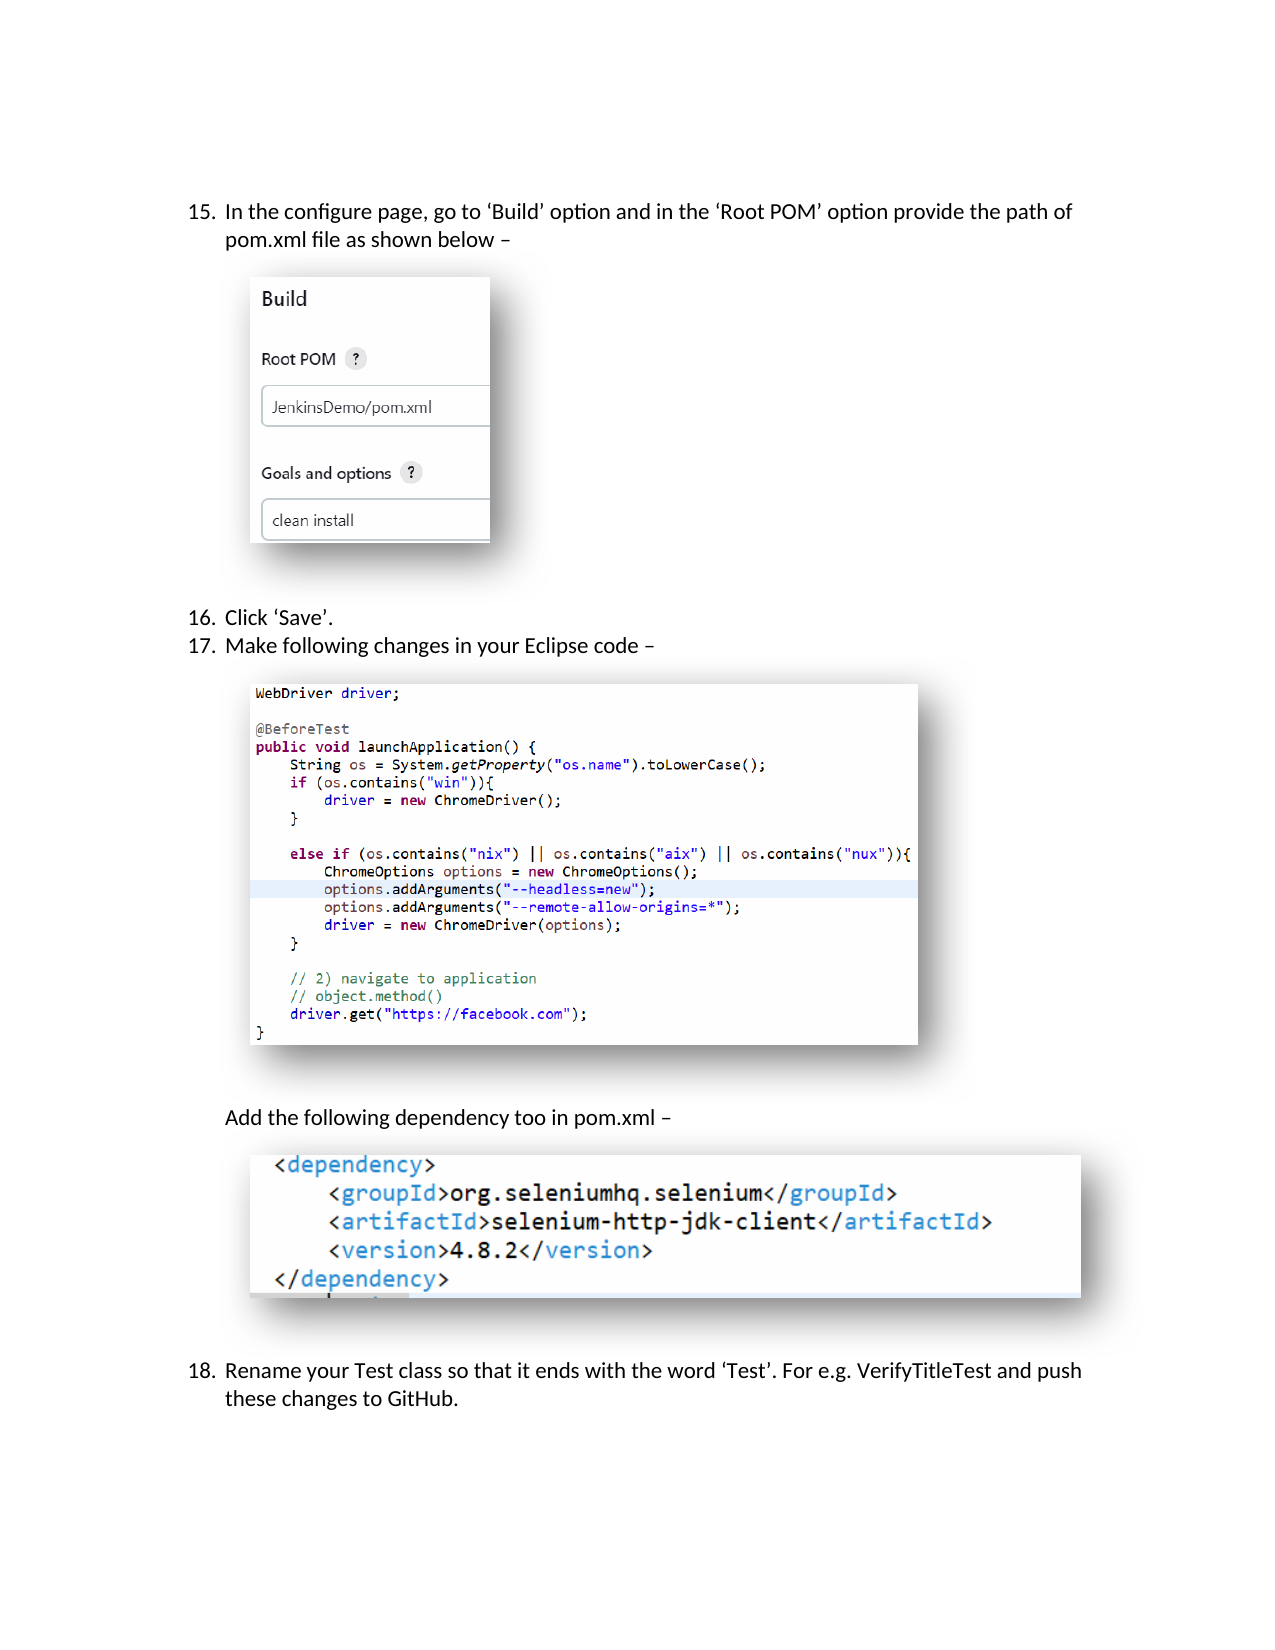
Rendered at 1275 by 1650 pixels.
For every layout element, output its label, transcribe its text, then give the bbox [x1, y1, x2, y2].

picture [250, 277, 490, 543]
picture [250, 684, 918, 1045]
list Click ‘Save’. [187, 603, 1125, 631]
list Add the following dependency too in pom.xml – [225, 1103, 1125, 1131]
list In the configure page, go to ‘Build’ option and in the ‘Root POM’ option provide the path of pom.xml file as shown below – [187, 197, 1125, 253]
list Rename your Test class so that it ends with the word ‘Test’. For e.g. VerifyTitleTest and push these changes to GitHub. [187, 1356, 1125, 1412]
picture [250, 1155, 1081, 1298]
list Make following changes in your Eclipse code – [187, 631, 1125, 659]
